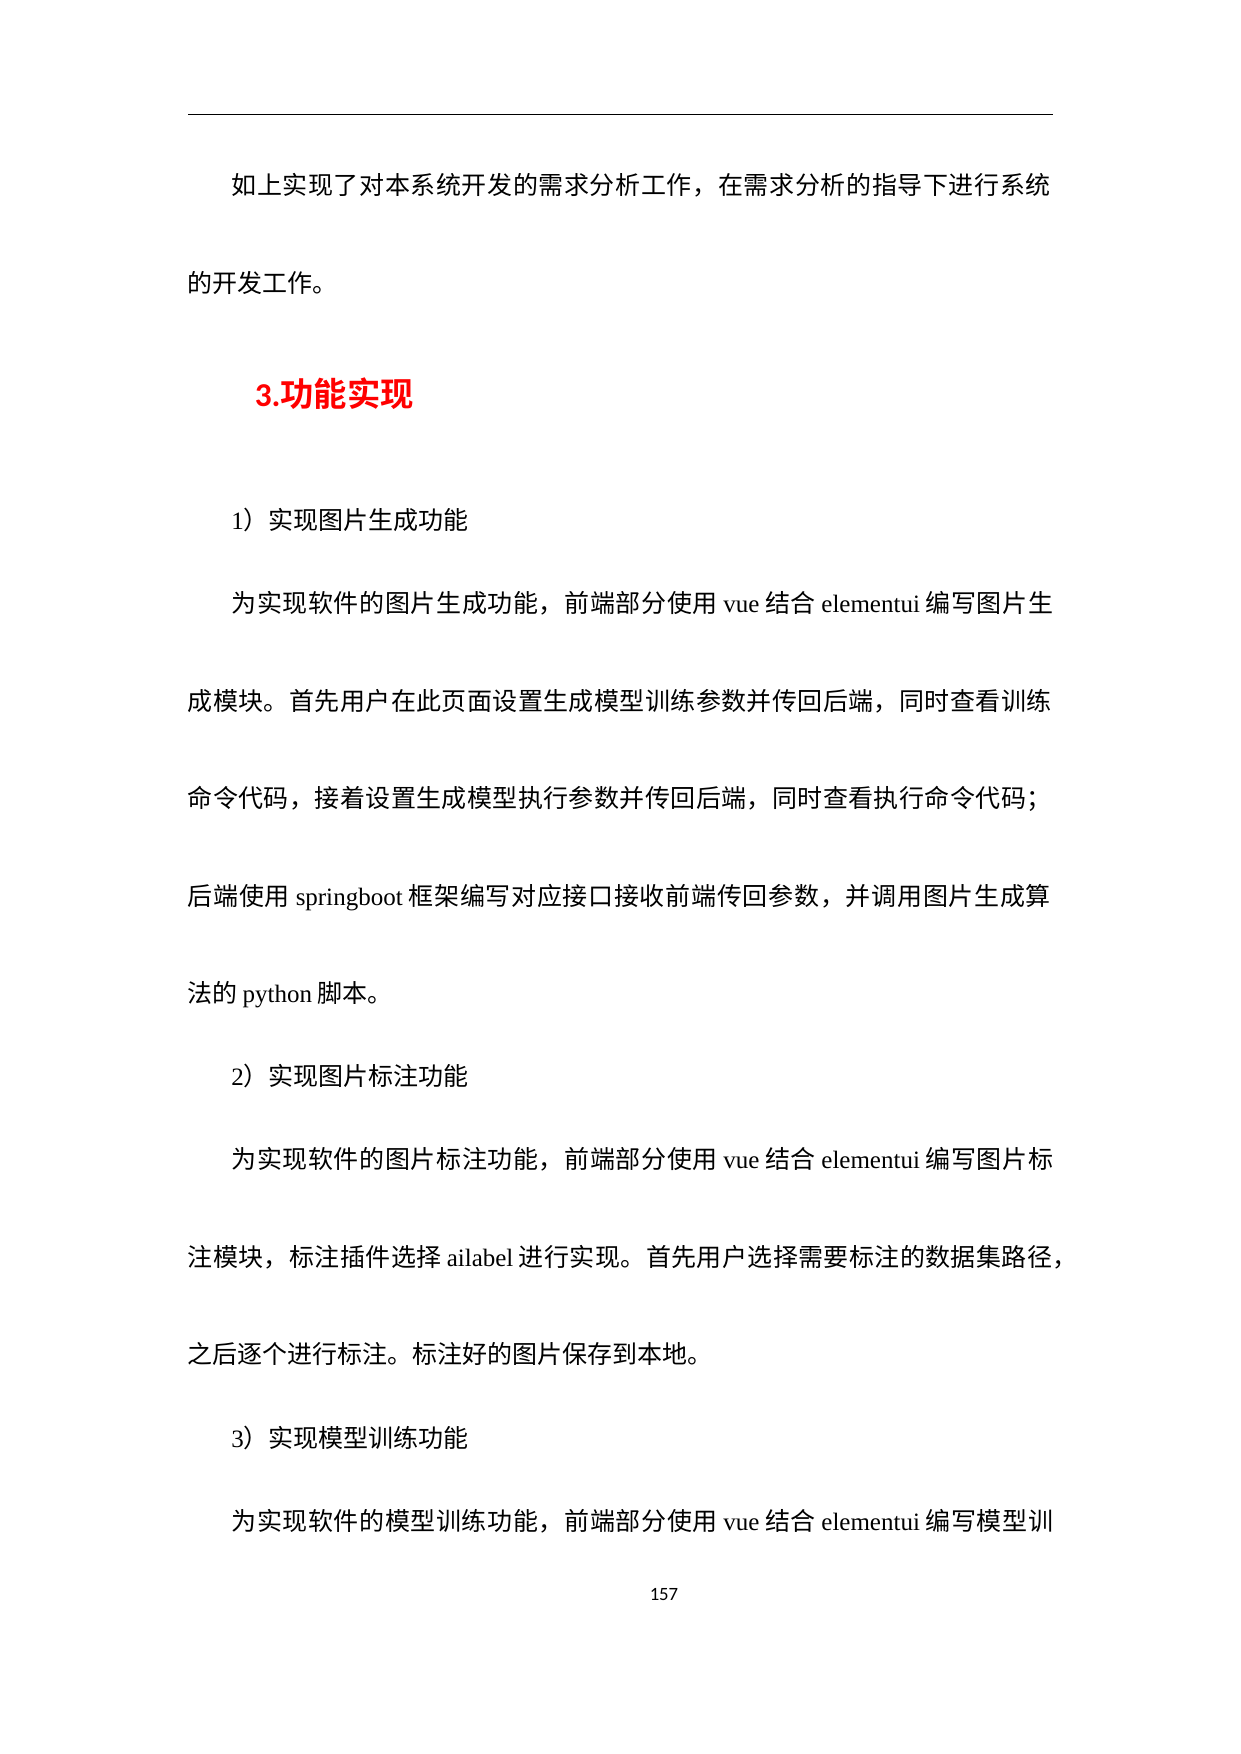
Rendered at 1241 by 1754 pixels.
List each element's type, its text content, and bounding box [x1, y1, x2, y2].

text 3）实现模型训练功能 [187, 1404, 1053, 1469]
text 2）实现图片标注功能 [187, 1042, 1053, 1107]
text 1）实现图片生成功能 [187, 486, 1053, 551]
subtitle 3.功能实现 [187, 359, 1053, 424]
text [187, 1487, 1053, 1552]
text 为实现软件的图片生成功能，前端部分使用vue结合elementui编写图片生成模块。首先用户在此页面设置生成模型训练参数并传回后端，同时查看训练命令代码，接着设置生成模型执行参数并传回后端，同时查看执行命令代码；后端使用springboot框架编写对应接口接收前端传回参数，并调用图片生成算法的python脚本。 [187, 569, 1053, 1024]
text 如上实现了对本系统开发的需求分析工作，在需求分析的指导下进行系统的开发工作。 [187, 151, 1053, 314]
text 为实现软件的图片标注功能，前端部分使用vue结合elementui编写图片标注模块，标注插件选择ailabel进行实现。首先用户选择需要标注的数据集路径，之后逐个进行标注。标注好的图片保存到本地。 [187, 1126, 1053, 1386]
